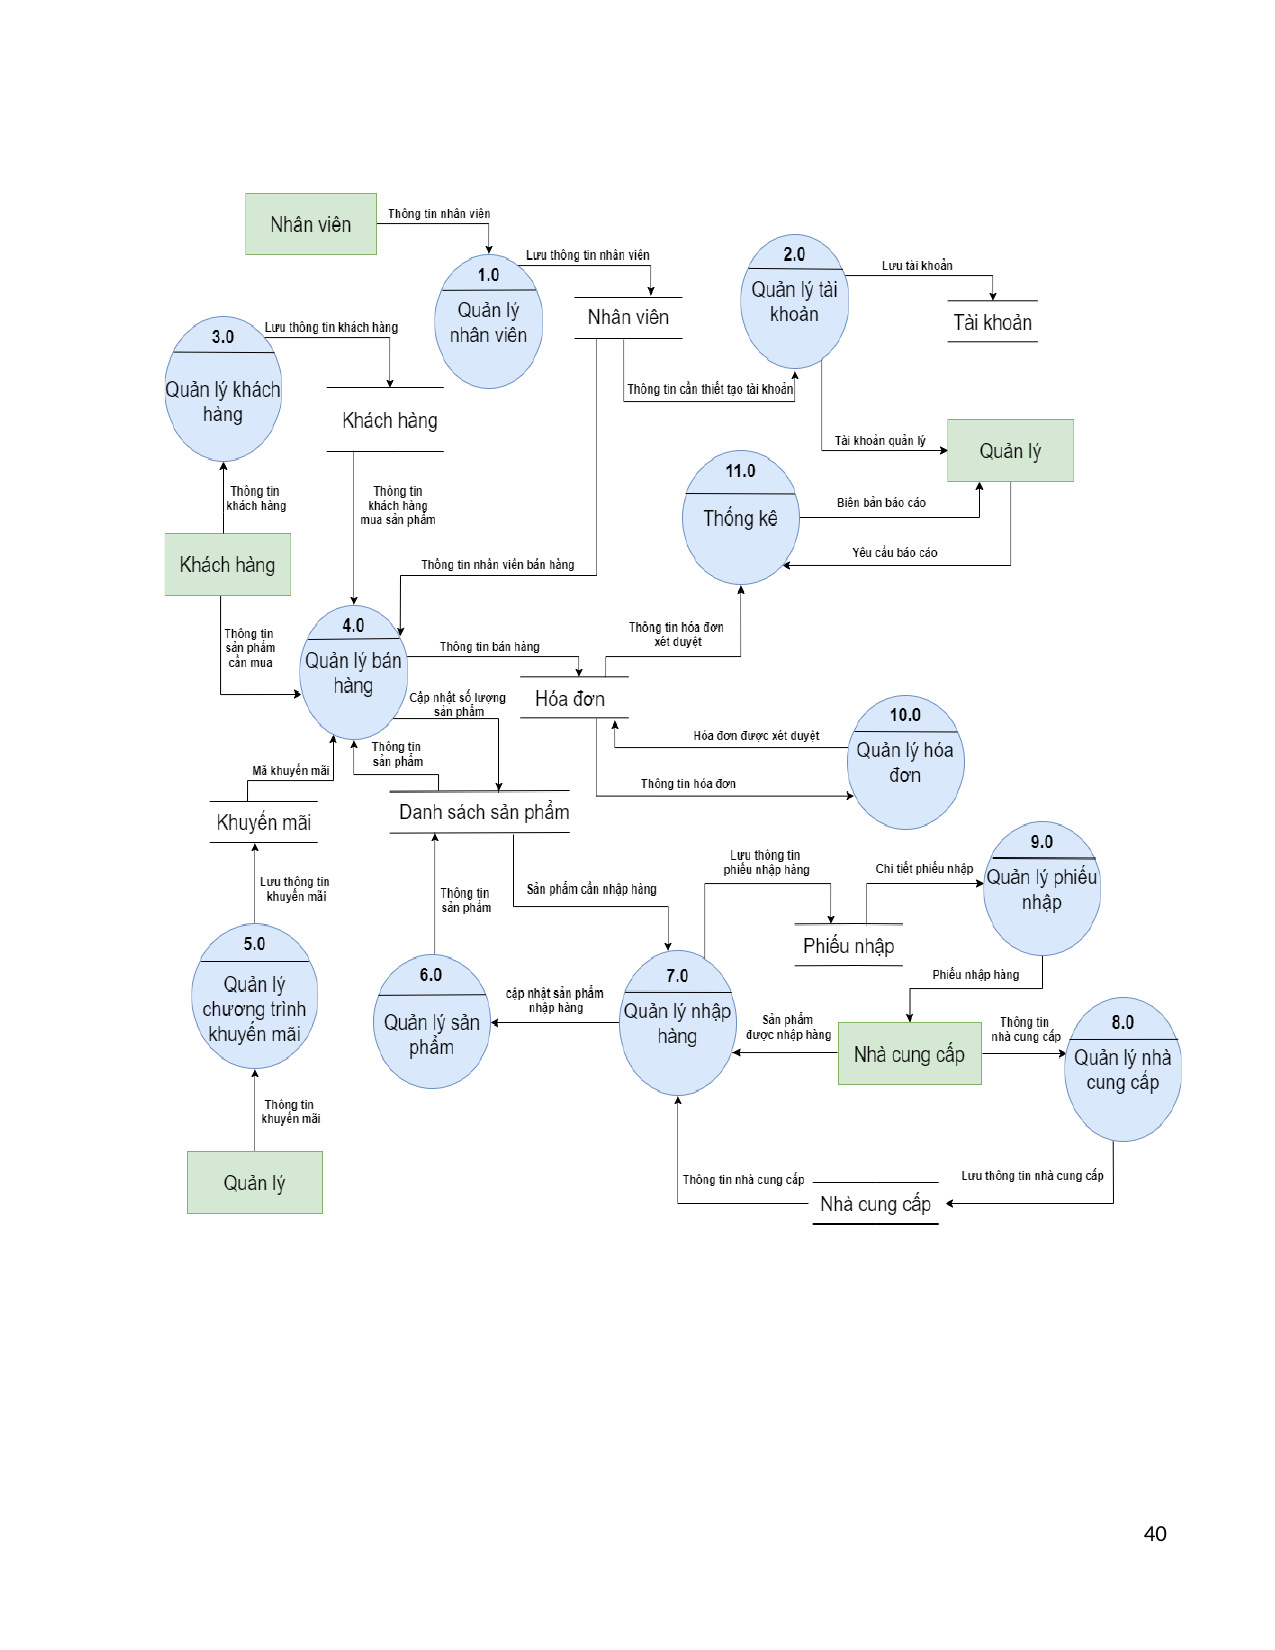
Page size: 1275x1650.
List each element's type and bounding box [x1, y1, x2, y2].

picture [164, 193, 1182, 1225]
